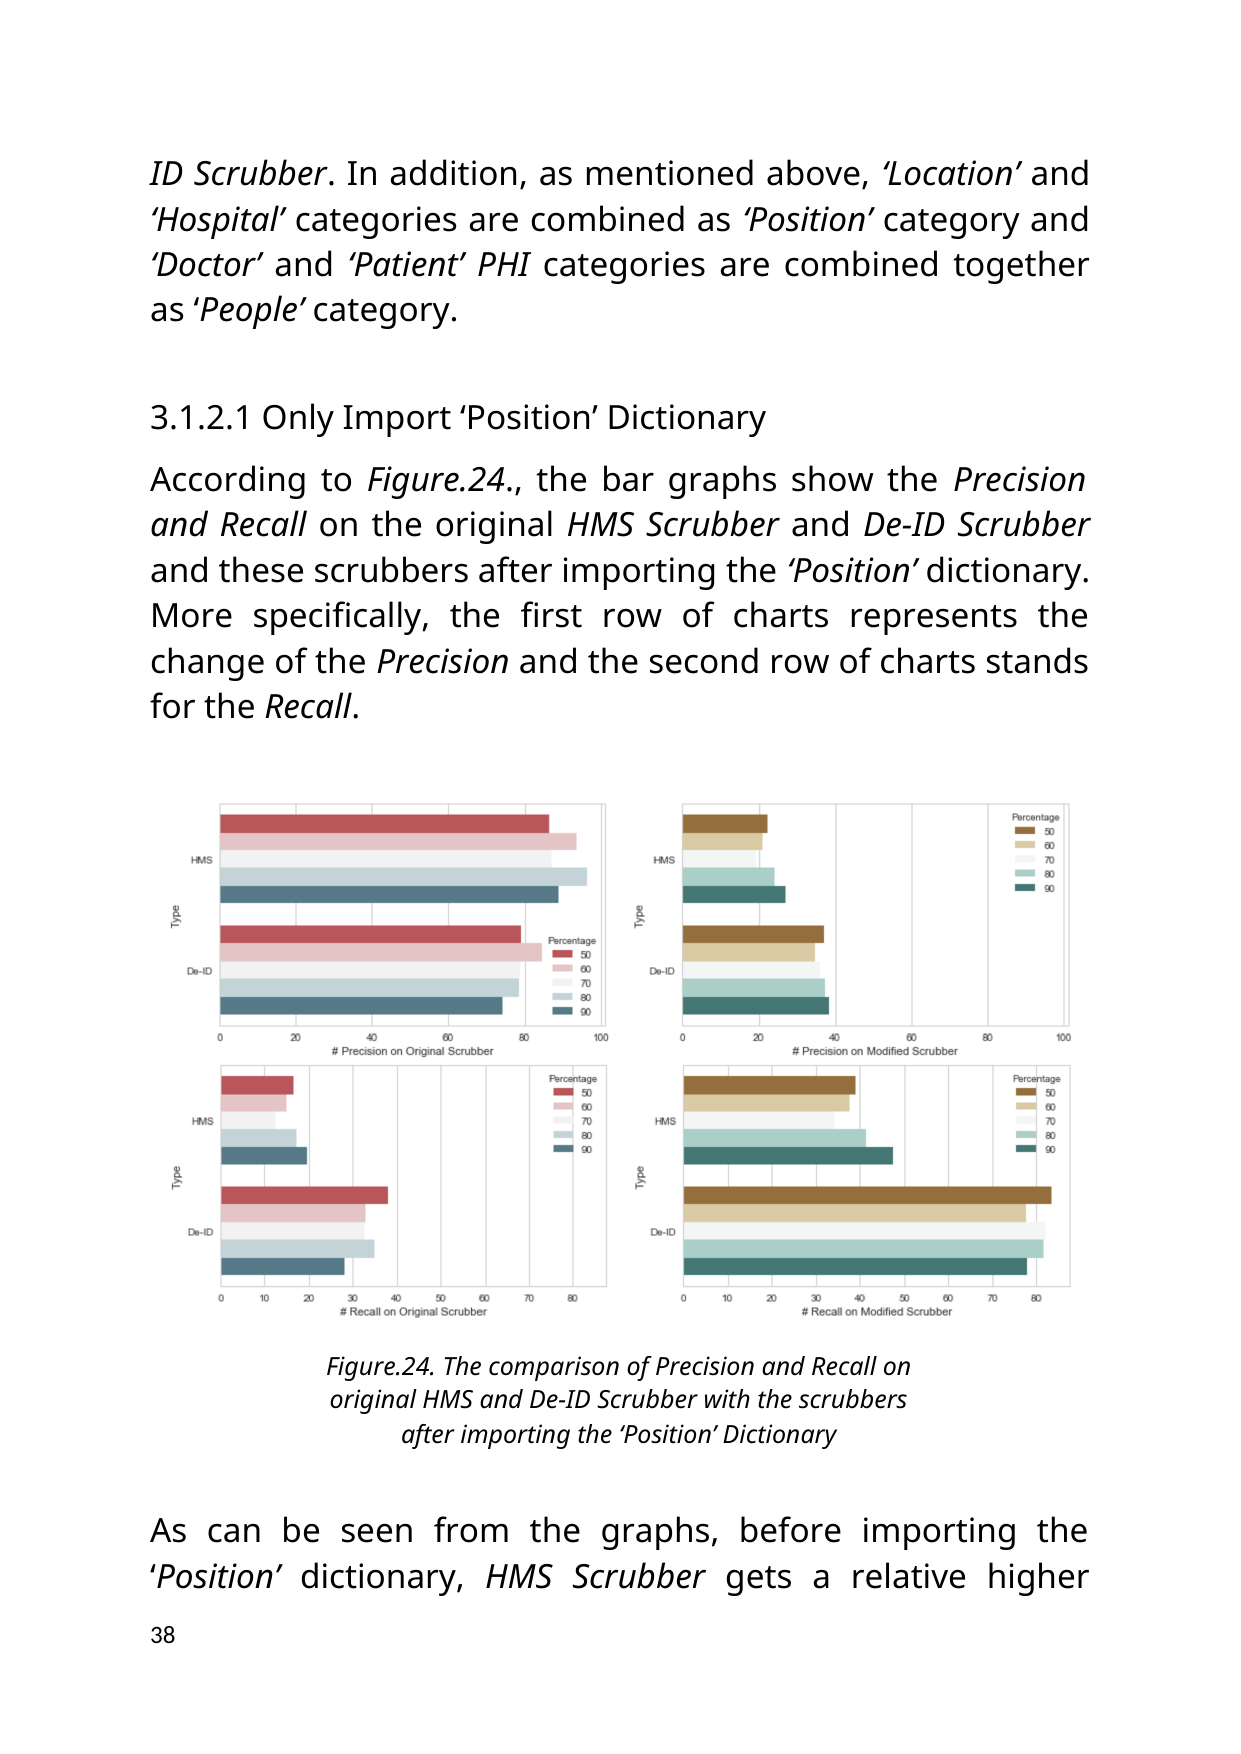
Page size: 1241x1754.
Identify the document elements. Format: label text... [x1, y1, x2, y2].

text after importing the ‘Position’ Dictionary [150, 1416, 1090, 1450]
text 3.1.2.1 Only Import ‘Position’ Dictionary [150, 394, 1090, 439]
text original HMS and De-ID Scrubber with the scrubbers [150, 1382, 1090, 1416]
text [150, 1507, 1090, 1598]
text According to Figure.24., the bar graphs show the Precision and Recall on the original HMS Scrubber and De-ID Scrubber and these scrubbers after importing the ‘Position’ dictionary. More specifically, the first row of charts represents the change of the Precision and the second row of charts stands for the Recall. [150, 456, 1090, 728]
picture [164, 801, 1076, 1320]
text Figure.24. The comparison of Precision and Recall on [150, 1348, 1090, 1382]
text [150, 150, 1090, 332]
